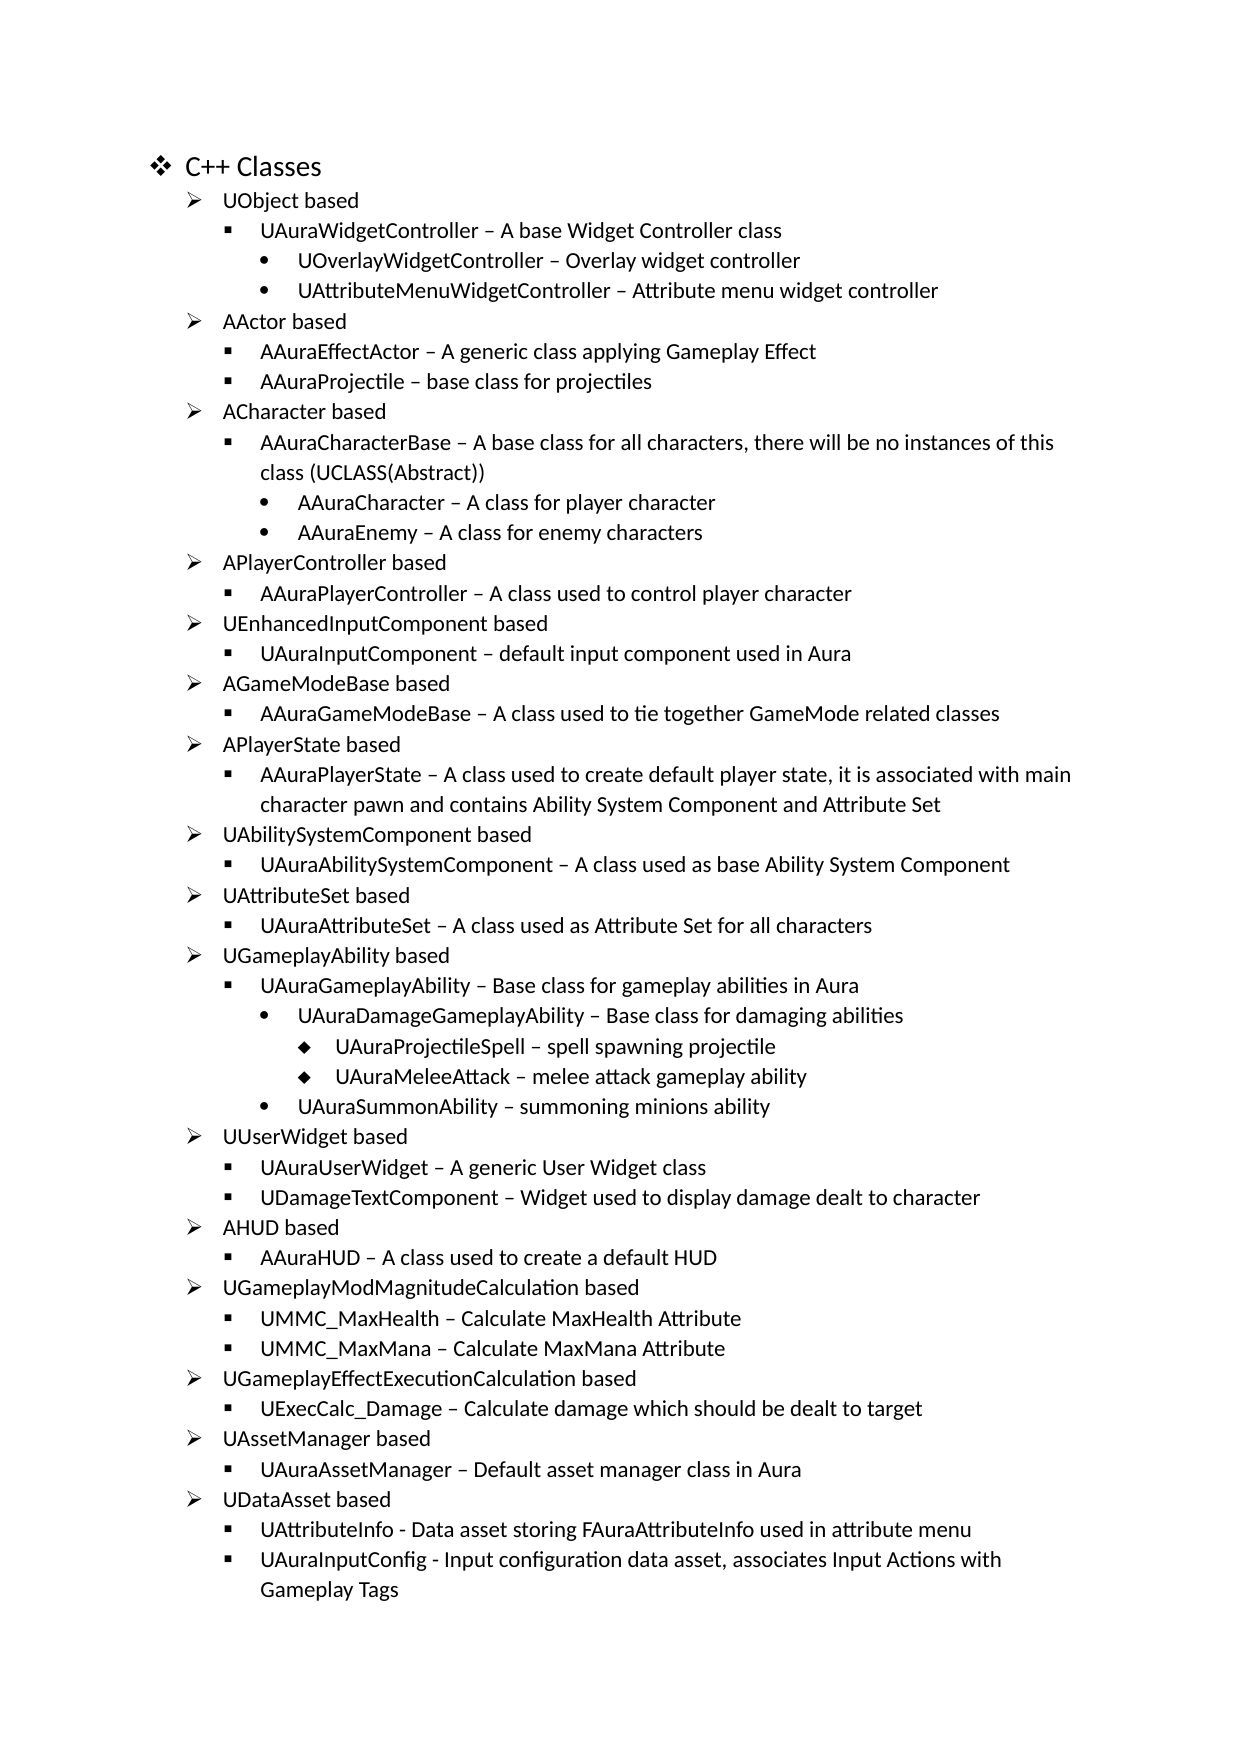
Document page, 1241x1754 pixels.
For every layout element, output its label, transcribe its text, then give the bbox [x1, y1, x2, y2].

list UGameplayModMagnitudeCalculation based [185, 1273, 1093, 1302]
list AAuraCharacterBase – A base class for all characters, there will be no instances of this class (UCLASS(Abstract)) [223, 428, 1093, 486]
list UOverlayWidgetController – Overlay widget controller [260, 246, 1093, 274]
list UUserWidget based [185, 1122, 1093, 1151]
list AAuraEnemy – A class for enemy characters [260, 518, 1093, 546]
list AGameModeBase based [185, 669, 1093, 697]
list UObject based [185, 186, 1093, 214]
list UGameplayEffectExecutionCalculation based [185, 1364, 1093, 1392]
list AAuraCharacter – A class for player character [260, 488, 1093, 516]
list UAuraMeleeAttack – melee attack gameplay ability [298, 1062, 1093, 1090]
list C++ Classes [148, 148, 1093, 183]
list UAuraGameplayAbility – Base class for gameplay abilities in Aura [223, 971, 1093, 999]
list UAuraInputConfig - Input configuration data asset, associates Input Actions with Gameplay Tags [223, 1545, 1093, 1604]
list UAbilitySystemComponent based [185, 820, 1093, 848]
list UAuraAttributeSet – A class used as Attribute Set for all characters [223, 911, 1093, 939]
list UAttributeMenuWidgetController – Attribute menu widget controller [260, 277, 1093, 305]
list UAssetManager based [185, 1424, 1093, 1453]
list UAuraSummonAbility – summoning minions ability [260, 1092, 1093, 1120]
list AActor based [185, 307, 1093, 335]
list ACharacter based [185, 397, 1093, 426]
list UAuraProjectileSpell – spell spawning projectile [298, 1032, 1093, 1060]
list AHUD based [185, 1213, 1093, 1241]
list AAuraPlayerState – A class used to create default player state, it is associated with main character pawn and contains Ability System Component and Attribute Set [223, 760, 1093, 818]
list AAuraProjectile – base class for projectiles [223, 367, 1093, 395]
list UAuraAssetManager – Default asset manager class in Aura [223, 1455, 1093, 1483]
list UEnhancedInputComponent based [185, 609, 1093, 637]
list UAttributeSet based [185, 881, 1093, 909]
list AAuraHUD – A class used to create a default HUD [223, 1243, 1093, 1271]
list UMMC_MaxHealth – Calculate MaxHealth Attribute [223, 1304, 1093, 1332]
list APlayerController based [185, 548, 1093, 577]
list UDamageTextComponent – Widget used to display damage dealt to character [223, 1183, 1093, 1211]
list AAuraGameModeBase – A class used to tie together GameMode related classes [223, 699, 1093, 728]
list UAttributeInfo - Data asset storing FAuraAttributeInfo used in attribute menu [223, 1515, 1093, 1543]
list APlayerState based [185, 730, 1093, 758]
list UAuraUserWidget – A generic User Widget class [223, 1153, 1093, 1181]
list AAuraPlayerController – A class used to control player character [223, 579, 1093, 607]
list UExecCalc_Damage – Calculate damage which should be dealt to target [223, 1394, 1093, 1422]
list AAuraEffectActor – A generic class applying Gameplay Effect [223, 337, 1093, 365]
list UGameplayAbility based [185, 941, 1093, 969]
list UAuraAbilitySystemComponent – A class used as base Ability System Component [223, 851, 1093, 879]
list UMMC_MaxMana – Calculate MaxMana Attribute [223, 1334, 1093, 1362]
list UAuraWidgetController – A base Widget Controller class [223, 216, 1093, 244]
list UAuraDamageGameplayAbility – Base class for damaging abilities [260, 1002, 1093, 1030]
list UAuraInputComponent – default input component used in Aura [223, 639, 1093, 667]
list UDataAsset based [185, 1485, 1093, 1513]
